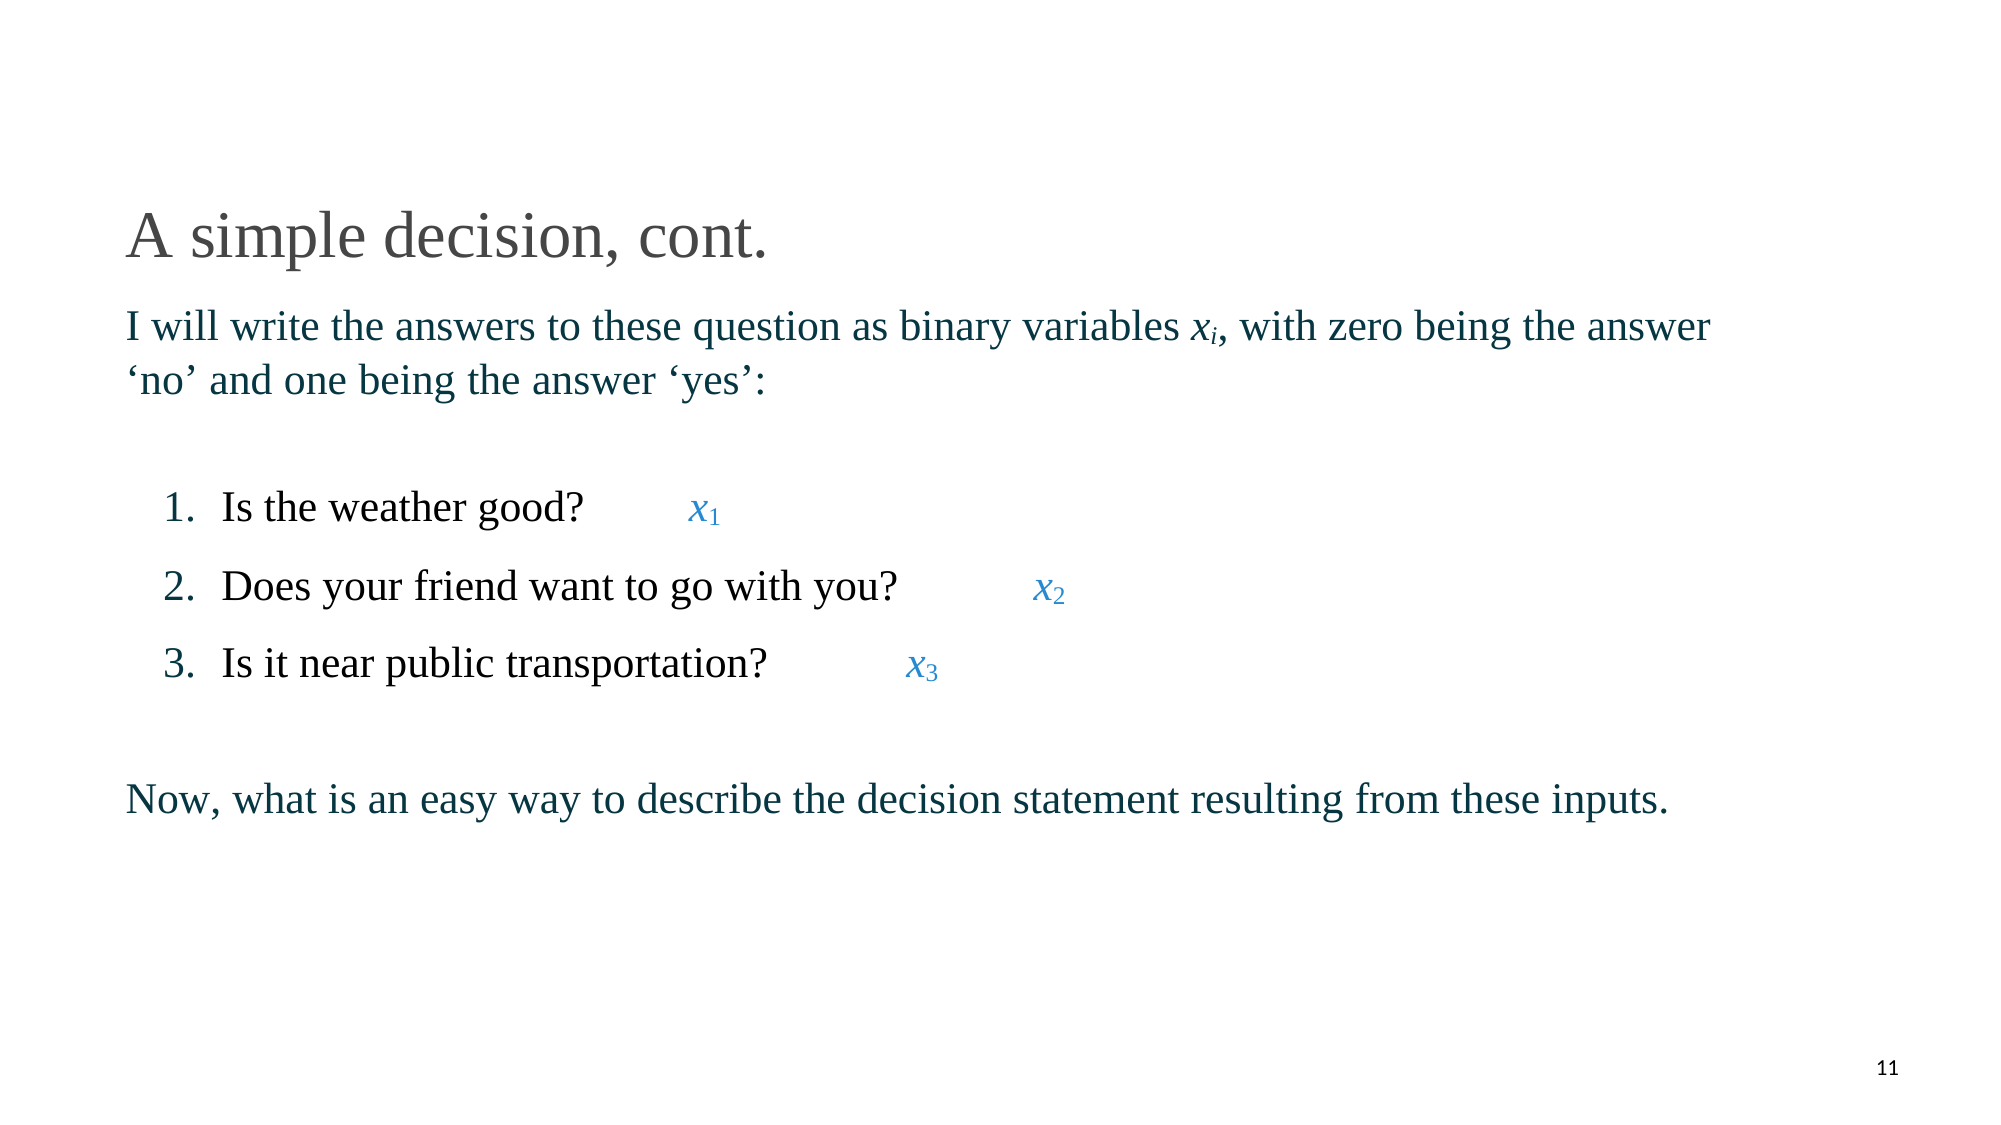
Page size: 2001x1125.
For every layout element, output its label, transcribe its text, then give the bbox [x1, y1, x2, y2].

text Now, what is an easy way to describe the decision statement resulting from these inputs. [125, 772, 1960, 823]
list Does your friend want to go with you? x2 [163, 560, 1960, 610]
list Is it near public transportation? x3 [163, 637, 1960, 687]
list Is the weather good? x1 [163, 481, 1960, 531]
subtitle A simple decision, cont. [125, 195, 1960, 272]
text I will write the answers to these question as binary variables xi, with zero being the answer ‘no’ and one being the answer ‘yes’: [125, 299, 1755, 404]
